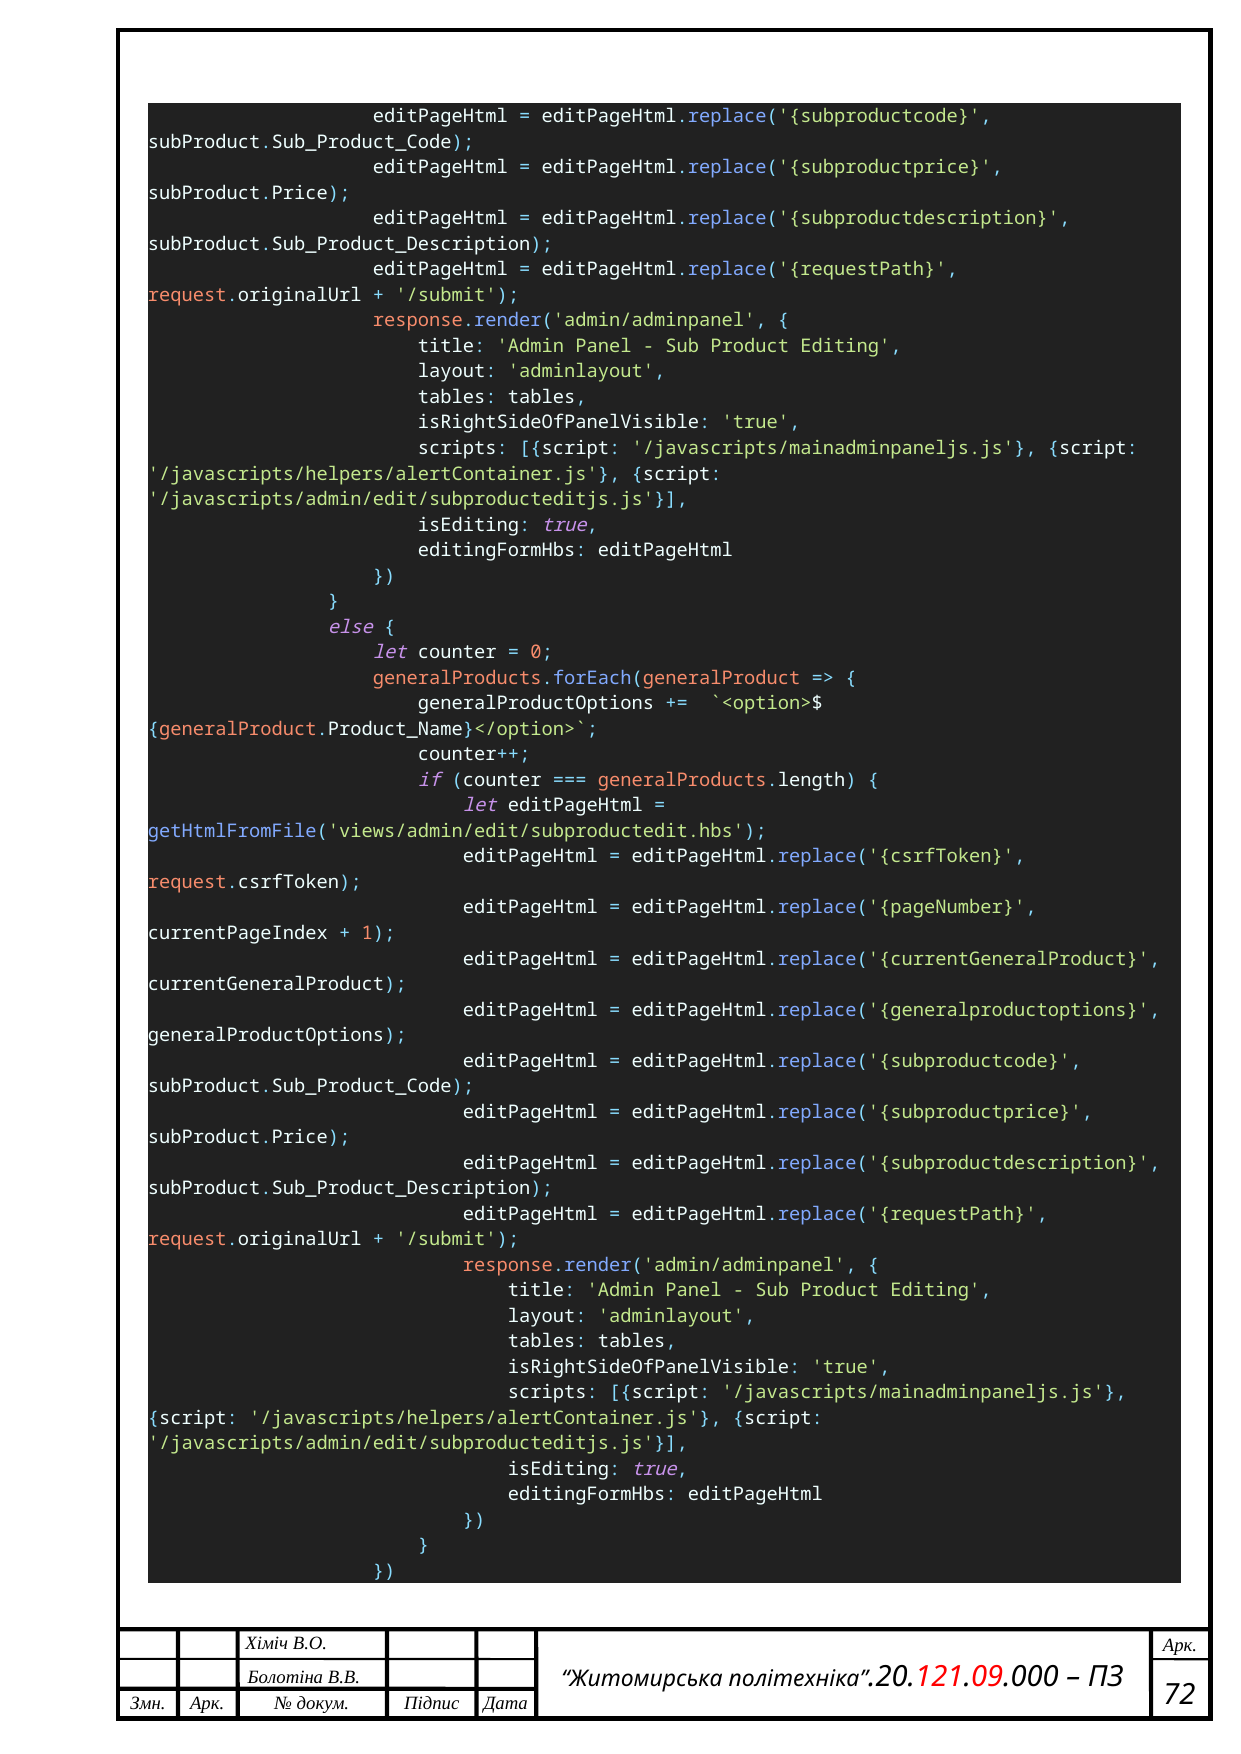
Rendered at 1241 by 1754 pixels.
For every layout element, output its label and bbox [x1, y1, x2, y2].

text [148, 103, 1181, 1583]
